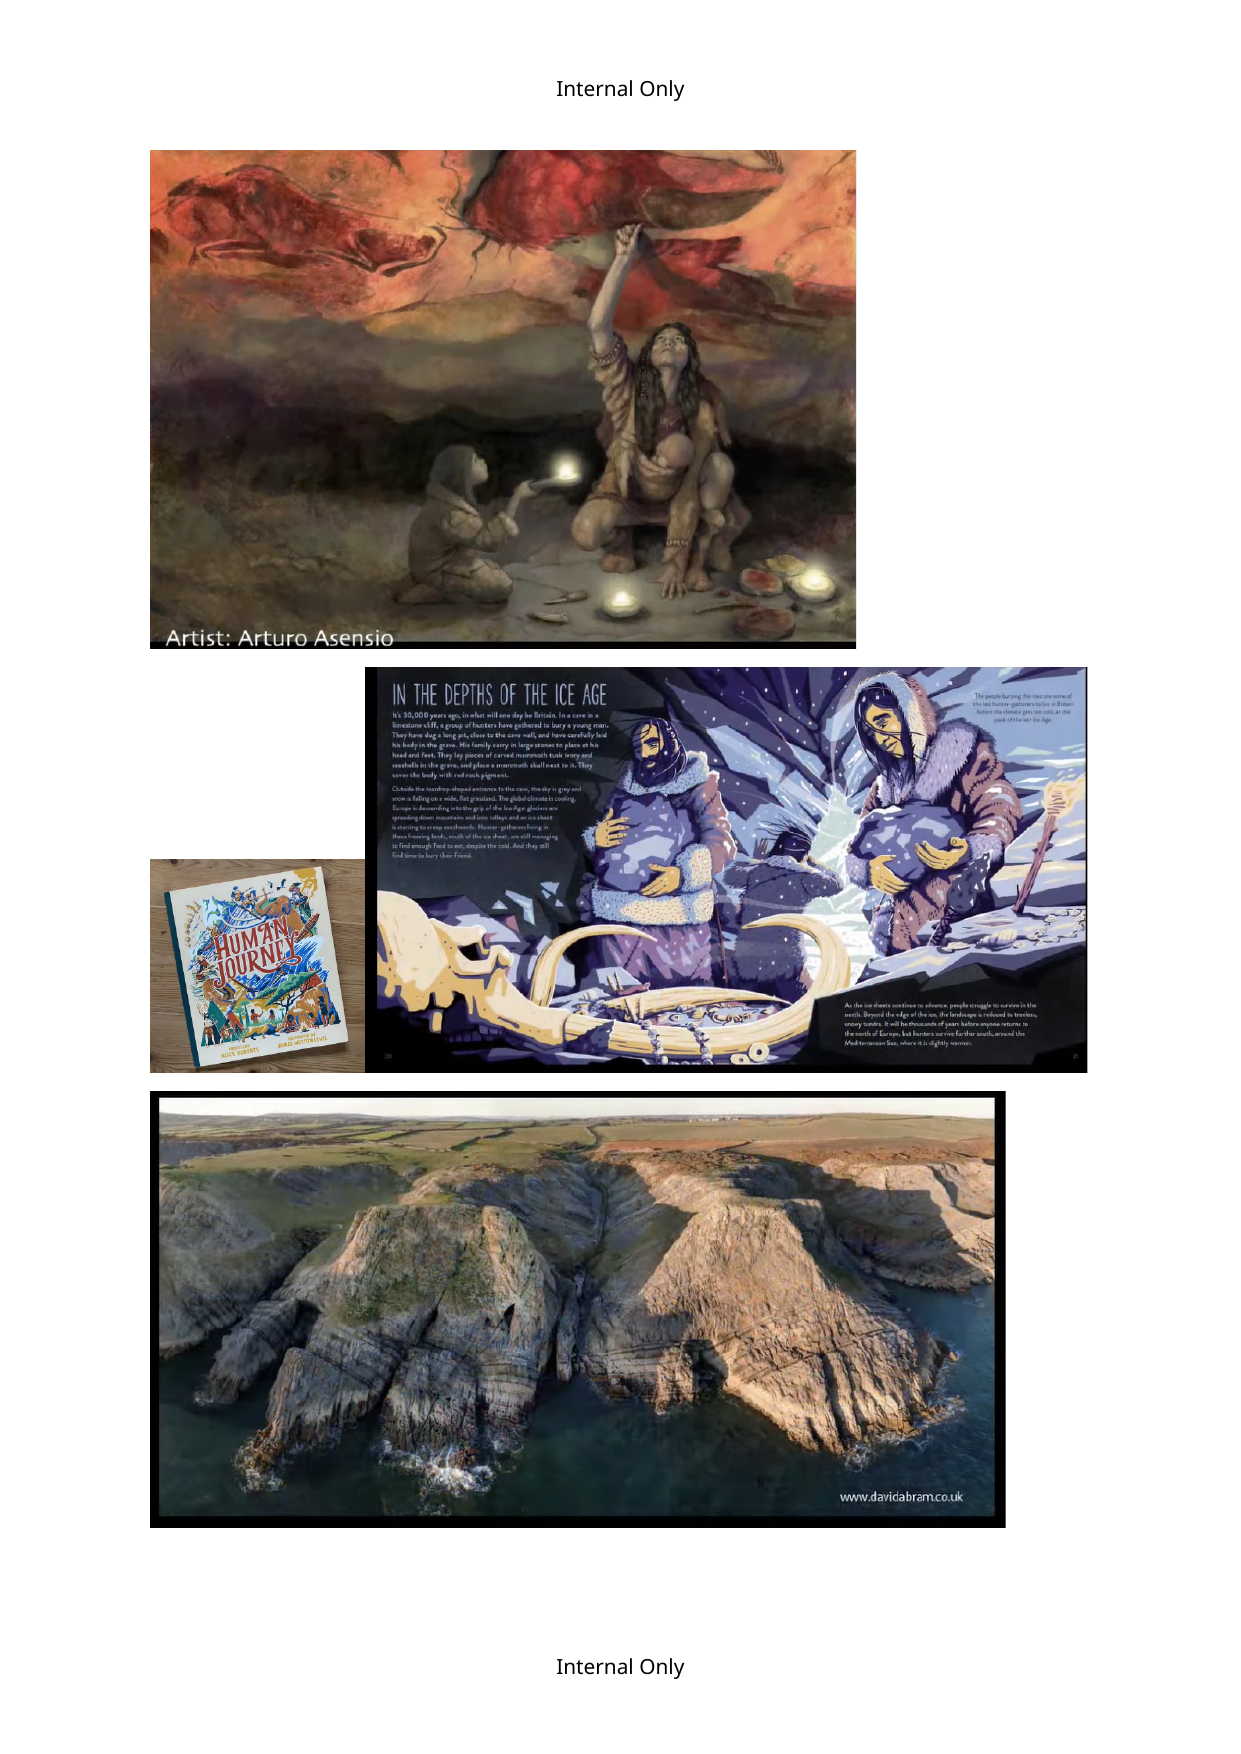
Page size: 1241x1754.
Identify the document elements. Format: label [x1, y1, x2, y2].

picture [150, 150, 857, 649]
picture [150, 1091, 1006, 1528]
picture [150, 667, 1088, 1073]
